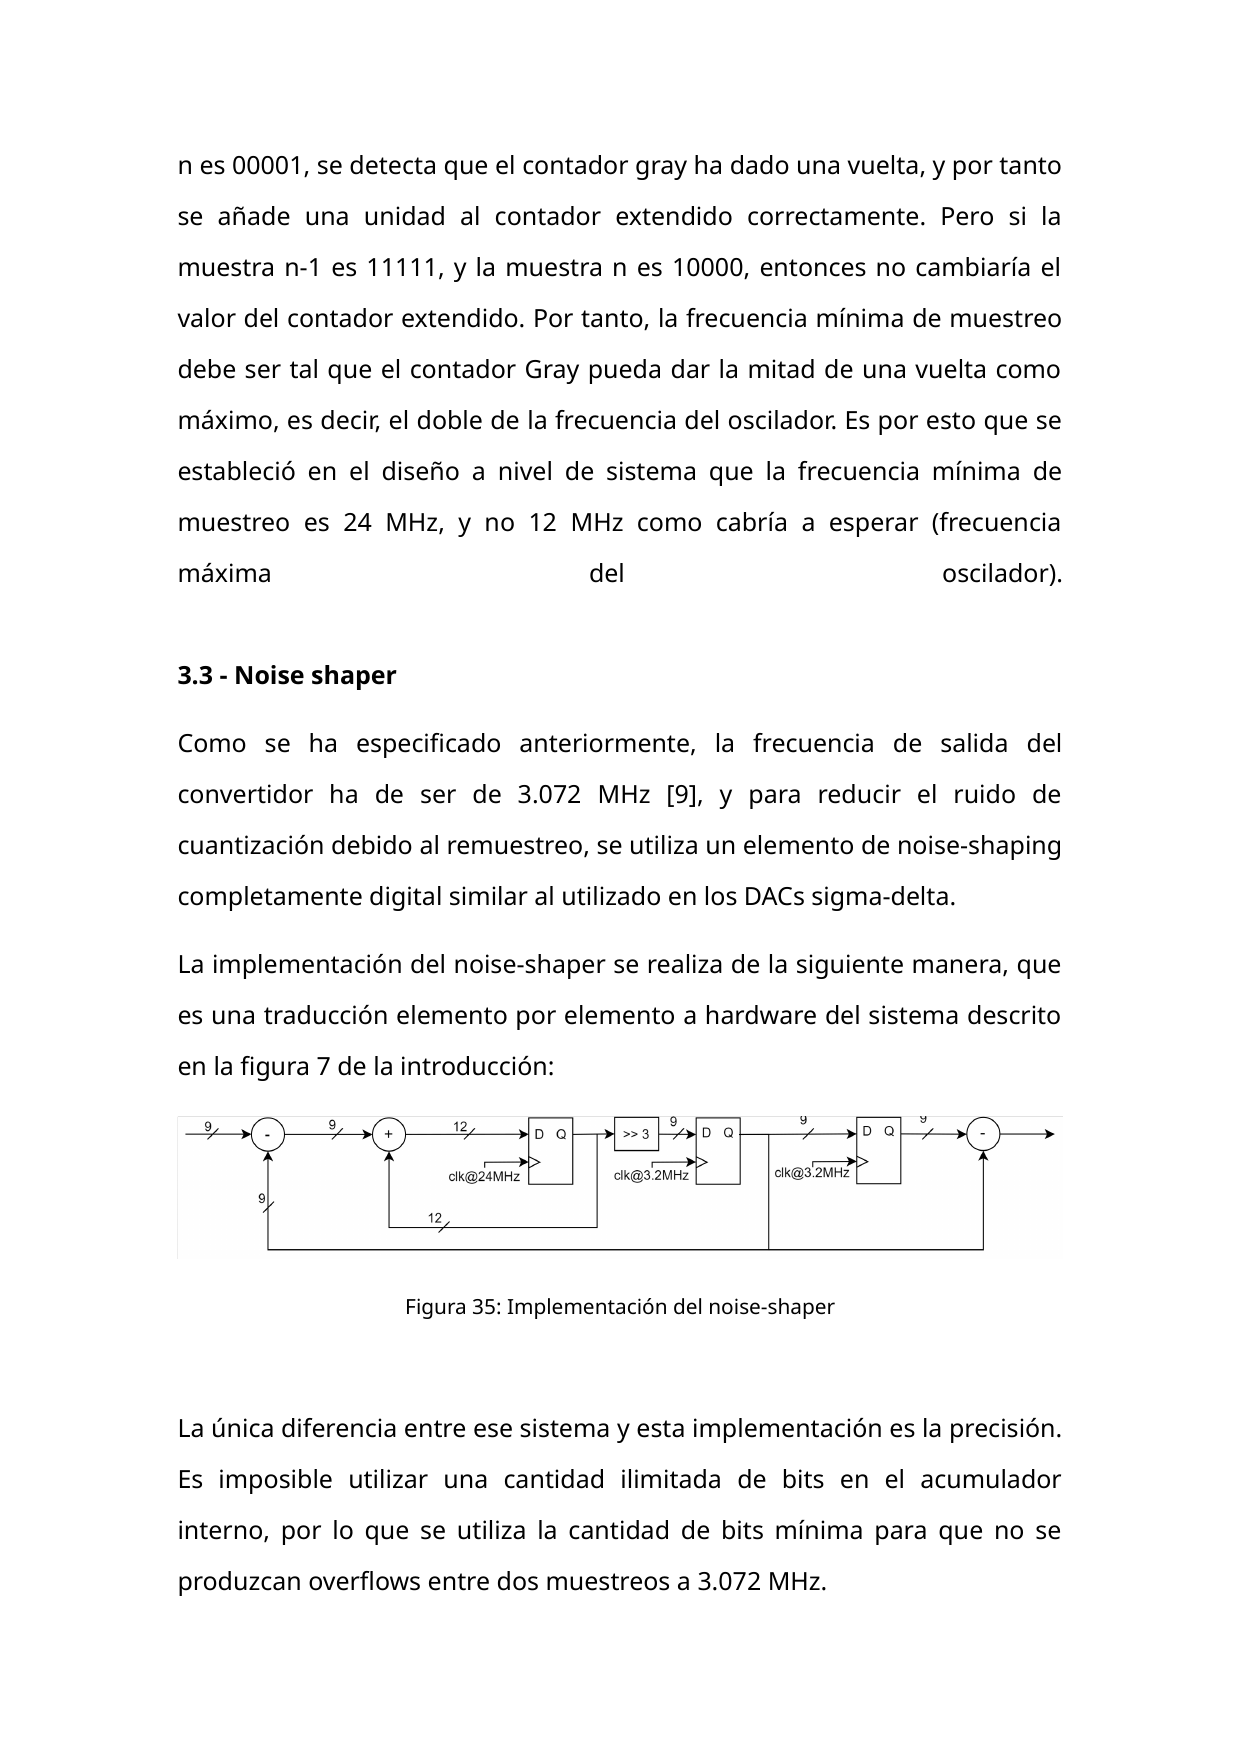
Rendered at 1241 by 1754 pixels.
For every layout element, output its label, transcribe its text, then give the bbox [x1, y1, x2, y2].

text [177, 148, 1063, 692]
text Como se ha especificado anteriormente, la frecuencia de salida del convertidor ha de ser de 3.072 MHz [9], y para reducir el ruido de cuantización debido al remuestreo, se utiliza un elemento de noise-shaping completamente digital similar al utilizado en los DACs sigma-delta. [177, 726, 1063, 913]
text Figura 35: Implementación del noise-shaper [177, 1292, 1063, 1320]
text La implementación del noise-shaper se realiza de la siguiente manera, que es una traducción elemento por elemento a hardware del sistema descrito en la figura 7 de la introducción: [177, 947, 1063, 1083]
text La única diferencia entre ese sistema y esta implementación es la precisión. Es imposible utilizar una cantidad ilimitada de bits en el acumulador interno, por lo que se utiliza la cantidad de bits mínima para que no se produzcan overflows entre dos muestreos a 3.072 MHz. [177, 1410, 1063, 1597]
picture [177, 1116, 1063, 1259]
